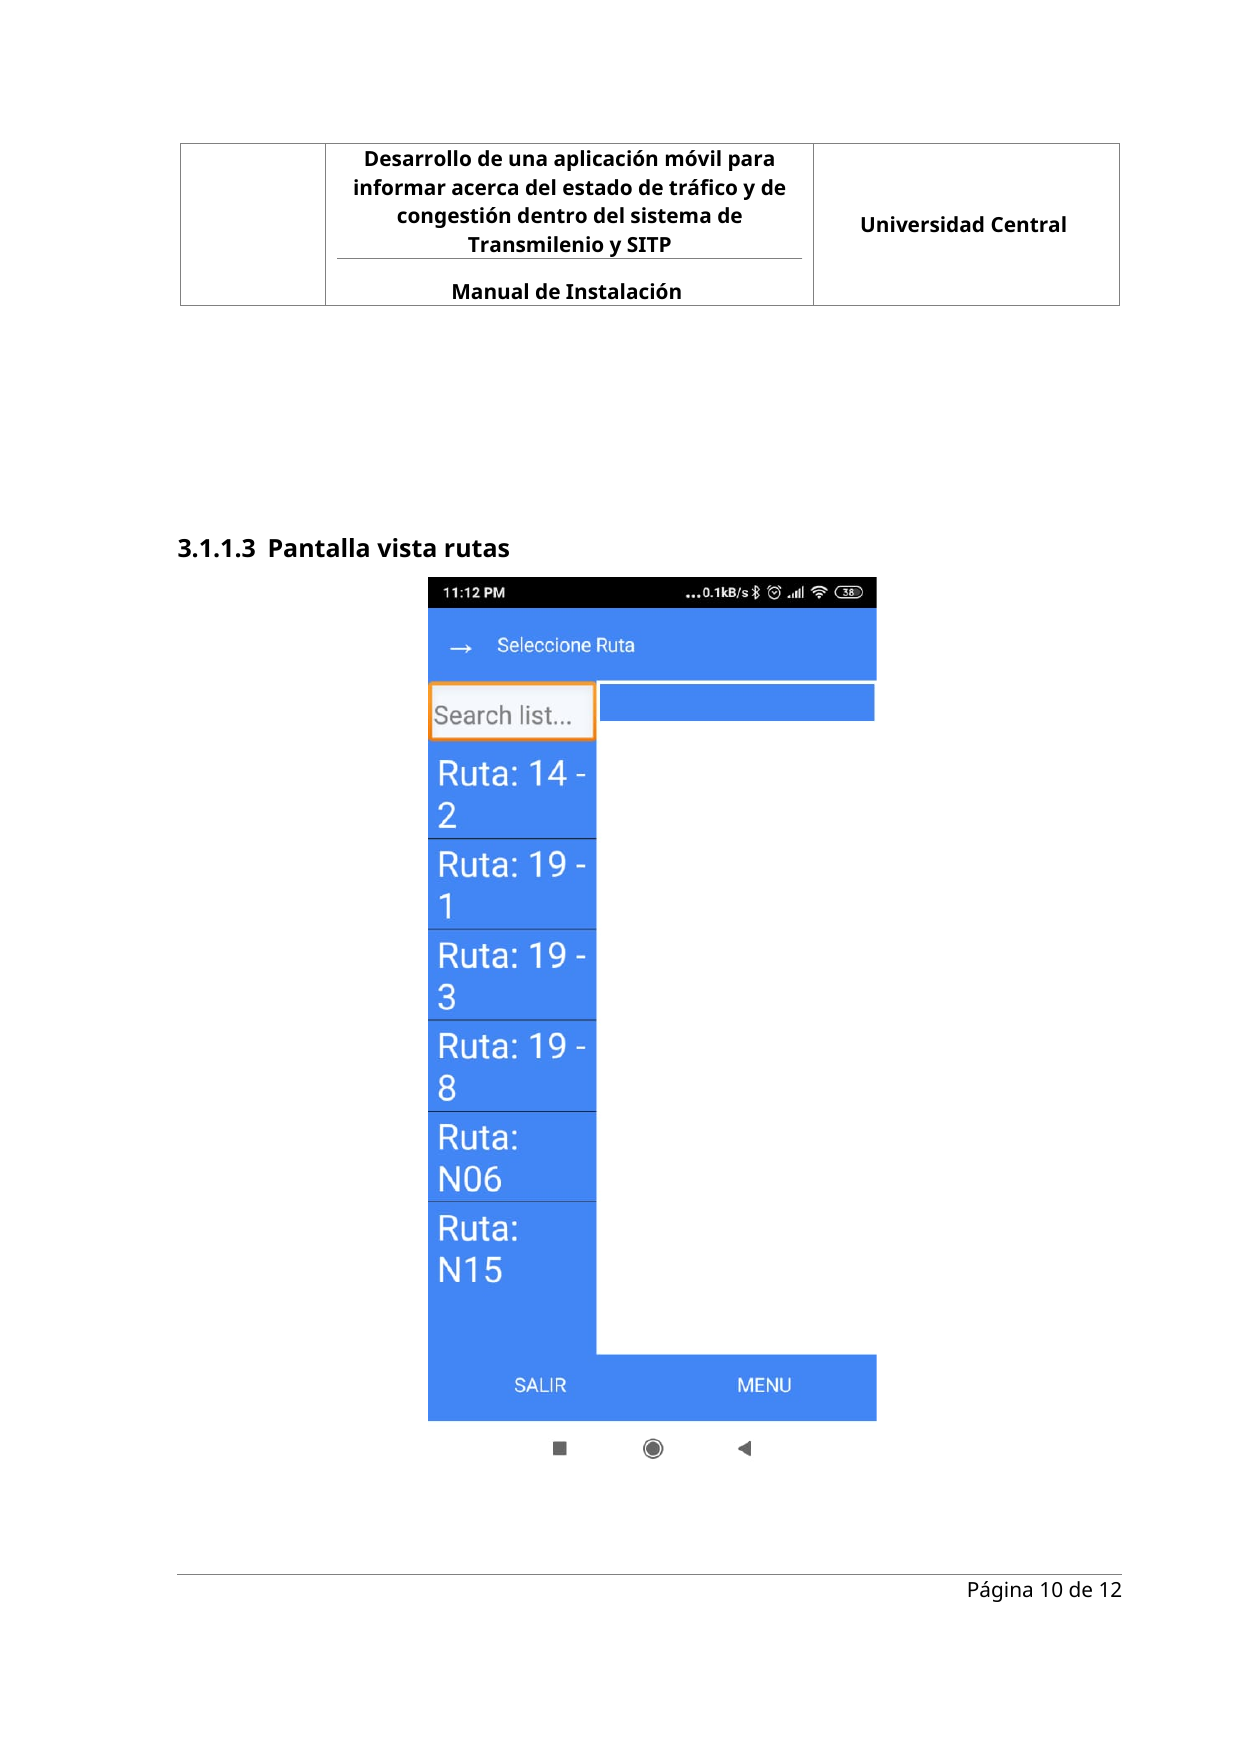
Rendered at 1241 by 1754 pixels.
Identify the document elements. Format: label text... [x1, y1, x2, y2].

subtitle Pantalla vista rutas [177, 530, 1122, 564]
picture [428, 577, 877, 1475]
